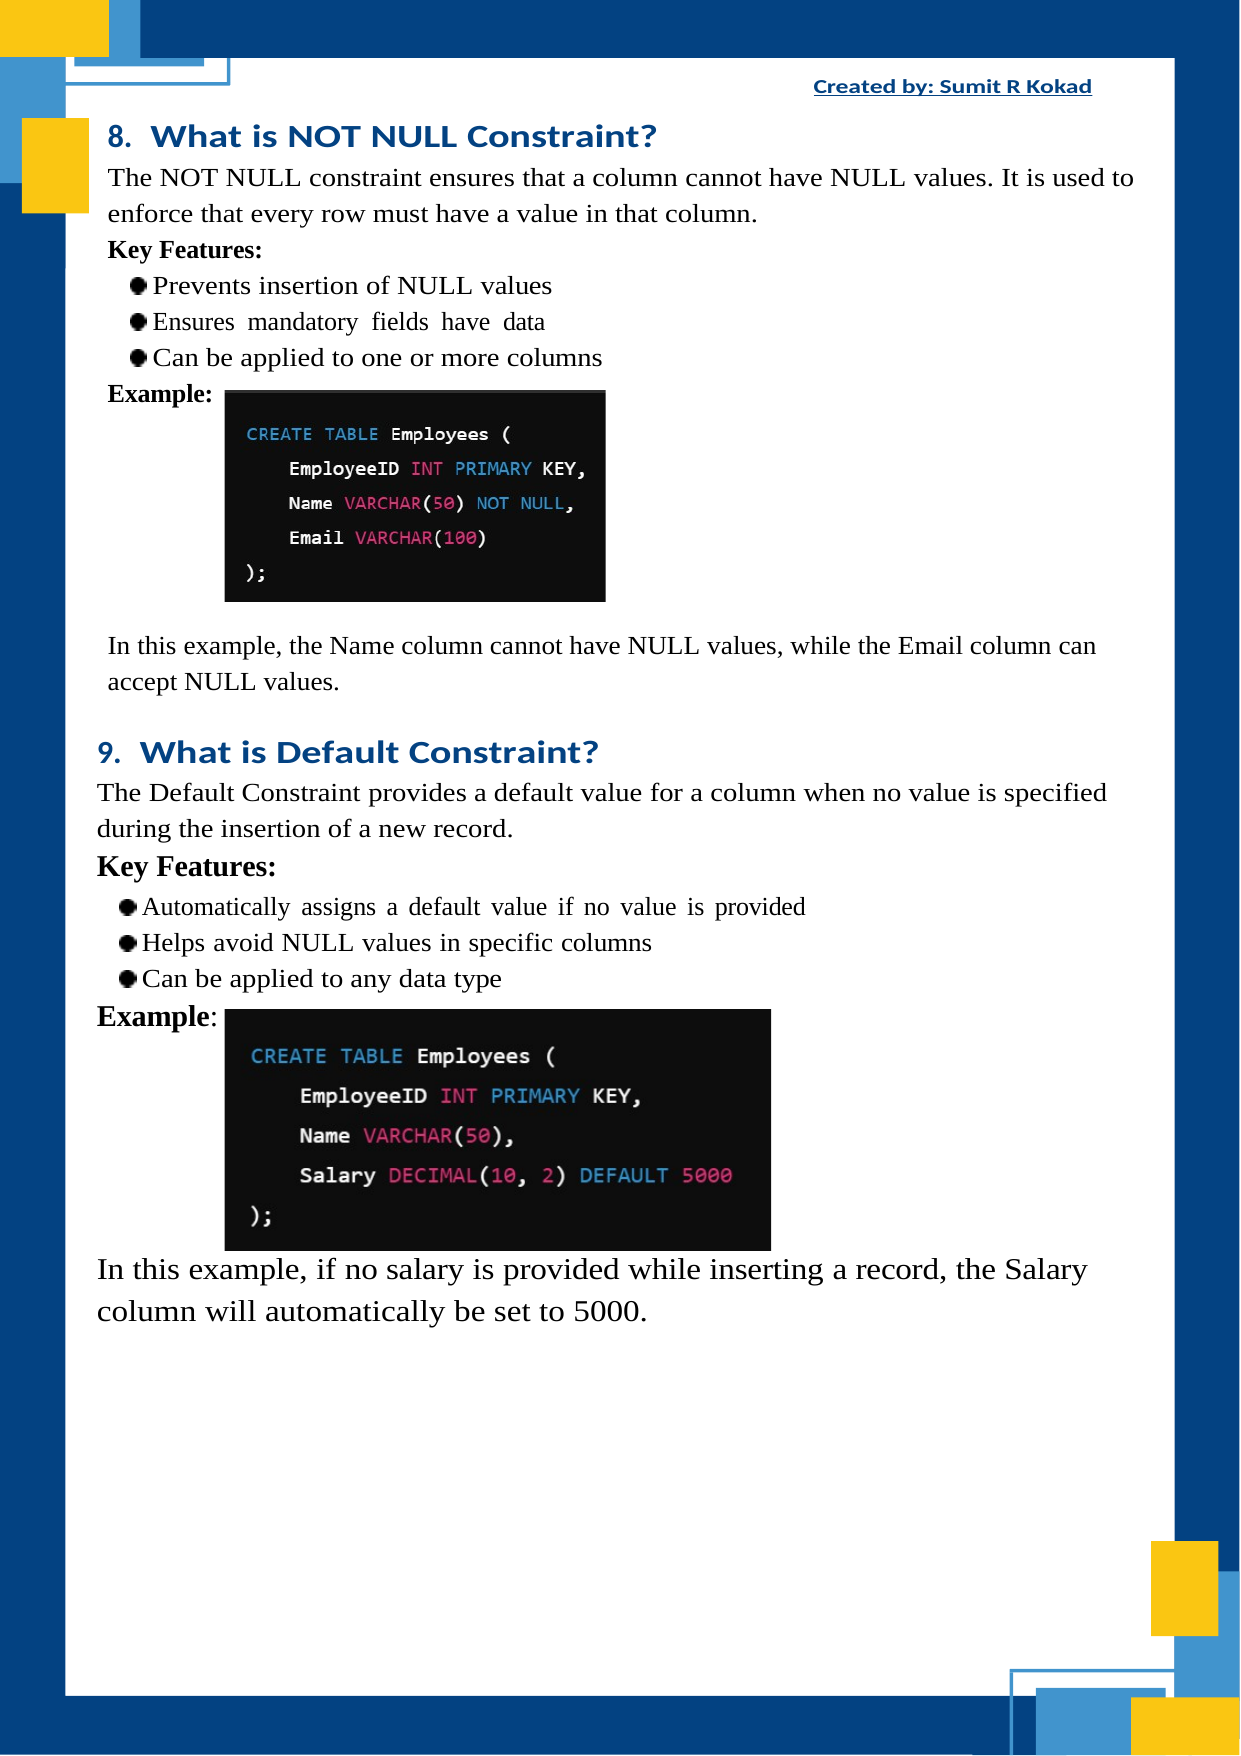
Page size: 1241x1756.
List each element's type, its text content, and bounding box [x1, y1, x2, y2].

text In this example, if no salary is provided while inserting a record, the Salary column will automatically be set to 5000. [97, 1251, 1143, 1328]
text In this example, the Name column cannot have NULL values, while the Email column can accept NULL values. [107, 630, 1143, 696]
list Ensures mandatory fields have data [129, 306, 1240, 336]
subtitle Example: [97, 998, 1240, 1033]
list What is NOT NULL Constraint? [107, 116, 1240, 156]
picture [224, 390, 606, 602]
picture [119, 935, 137, 952]
list Can be applied to one or more columns [129, 342, 1240, 372]
picture [130, 313, 147, 331]
picture [119, 899, 137, 916]
list Automatically assigns a default value if no value is provided [118, 891, 1240, 921]
text Key Features: [107, 234, 1240, 264]
text The Default Constraint provides a default value for a column when no value is specified during the insertion of a new record. [97, 777, 1143, 843]
list Can be applied to any data type [118, 963, 1240, 993]
list Prevents insertion of NULL values [129, 270, 1240, 300]
text Example: [107, 378, 1240, 408]
picture [119, 970, 137, 988]
list Helps avoid NULL values in specific columns [118, 927, 1240, 957]
text The NOT NULL constraint ensures that a column cannot have NULL values. It is used to enforce that every row must have a value in that column. [107, 162, 1143, 228]
picture [224, 1009, 772, 1251]
picture [130, 349, 147, 367]
subtitle What is Default Constraint? [97, 732, 1240, 771]
picture [130, 277, 147, 295]
subtitle Key Features: [97, 849, 1240, 883]
